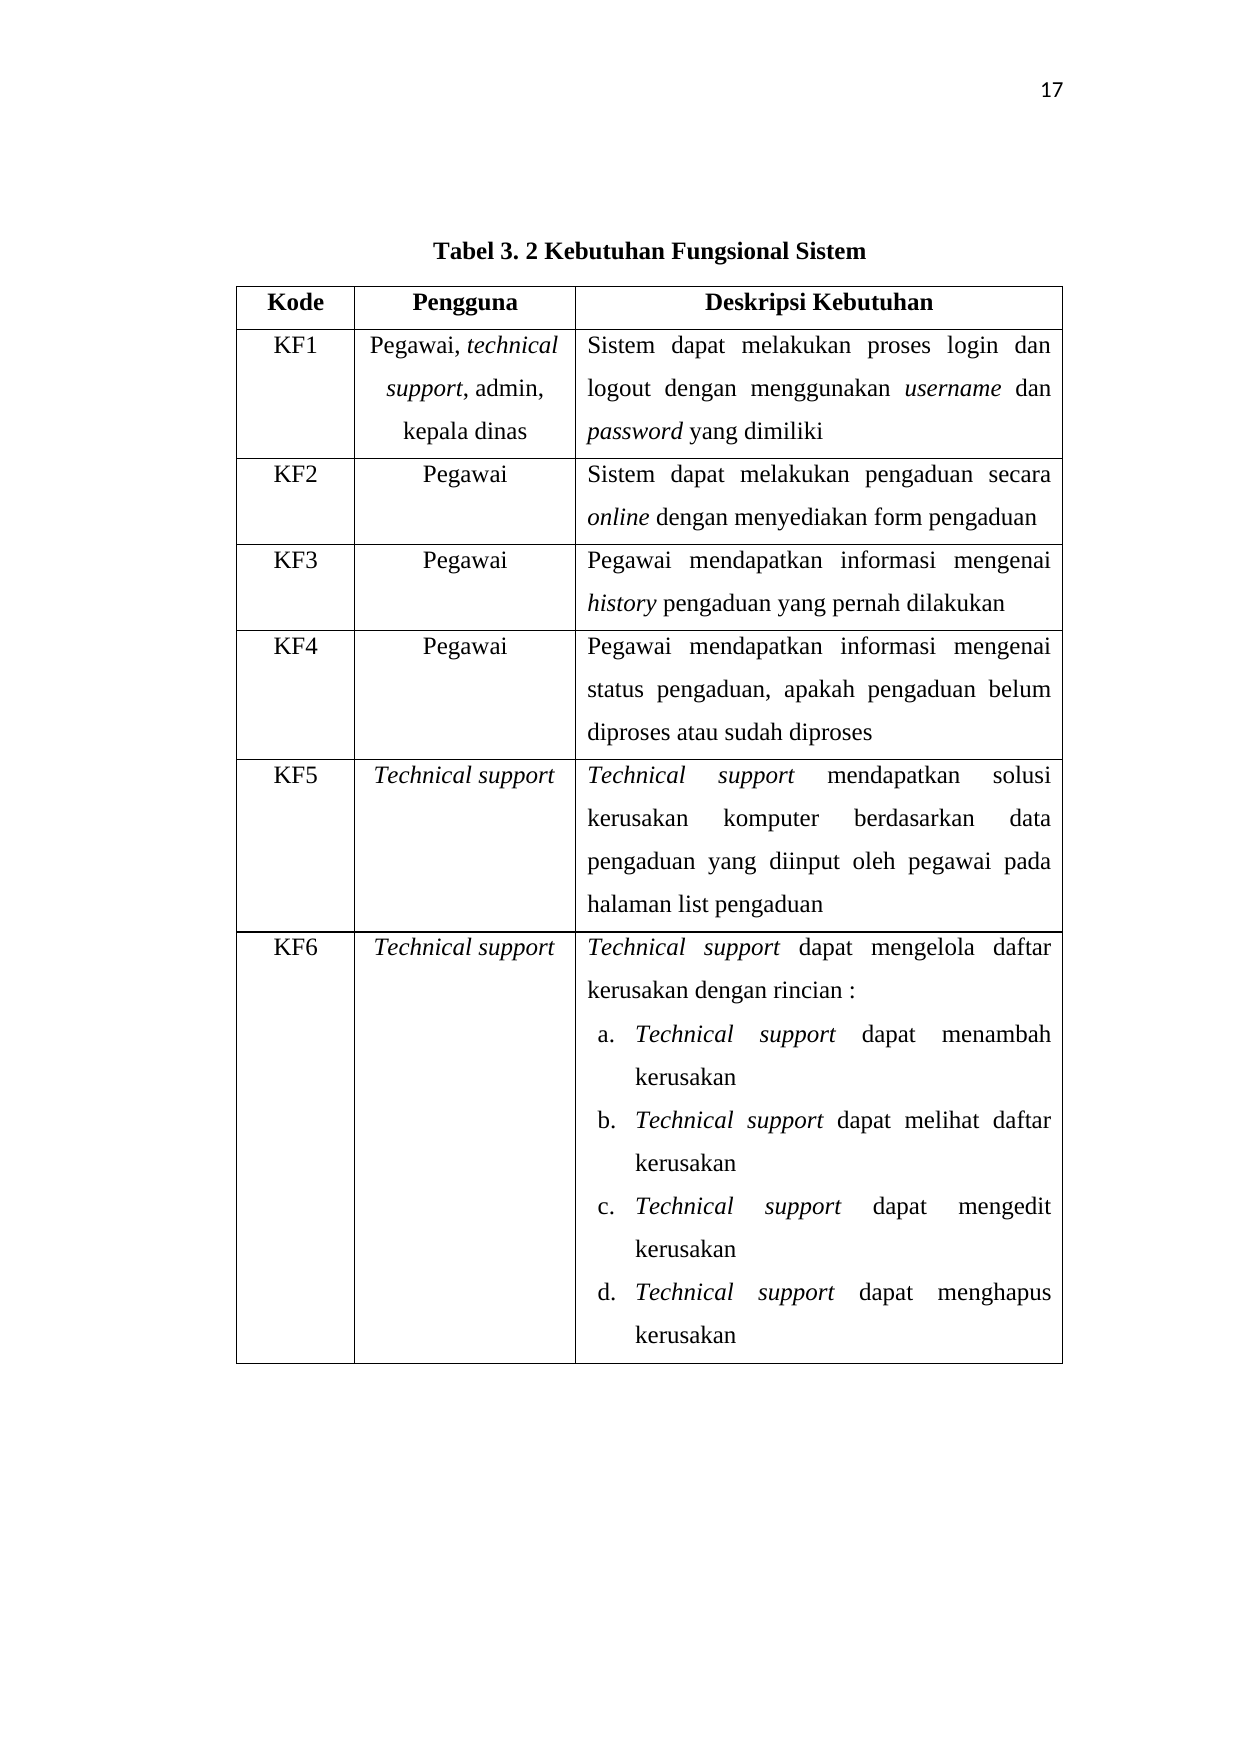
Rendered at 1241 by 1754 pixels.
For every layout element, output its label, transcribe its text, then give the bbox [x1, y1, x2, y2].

table_header Kode [237, 287, 354, 329]
table_cell Technical support mendapatkan solusi kerusakan komputer berdasarkan data pengaduan yang diinput oleh pegawai pada halaman list pengaduan [576, 760, 1062, 931]
table_cell KF5 [237, 760, 354, 931]
text Tabel 3. 2 Kebutuhan Fungsional Sistem [236, 236, 1063, 265]
table_cell KF6 [237, 933, 354, 1362]
table_cell Technical support dapat mengelola daftar kerusakan dengan rincian : Technical support dapat menambah kerusakan Technical support dapat melihat daftar kerusakan Technical support dapat mengedit kerusakan Technical support dapat menghapus kerusakan [576, 933, 1062, 1362]
table_cell KF2 [237, 459, 354, 544]
table_cell Pegawai mendapatkan informasi mengenai status pengaduan, apakah pengaduan belum diproses atau sudah diproses [576, 631, 1062, 759]
table_cell Sistem dapat melakukan proses login dan logout dengan menggunakan username dan password yang dimiliki [576, 330, 1062, 458]
table_cell Pegawai, technical support, admin, kepala dinas [355, 330, 575, 458]
table_header Pengguna [355, 287, 575, 329]
table_cell Technical support [355, 933, 575, 1362]
table_cell Sistem dapat melakukan pengaduan secara online dengan menyediakan form pengaduan [576, 459, 1062, 544]
table_header Deskripsi Kebutuhan [576, 287, 1062, 329]
table_cell Pegawai [355, 545, 575, 630]
table_cell KF4 [237, 631, 354, 759]
table_cell Pegawai [355, 459, 575, 544]
table_cell Pegawai mendapatkan informasi mengenai history pengaduan yang pernah dilakukan [576, 545, 1062, 630]
table_cell KF1 [237, 330, 354, 458]
table_cell Technical support [355, 760, 575, 931]
table_cell Pegawai [355, 631, 575, 759]
table_cell KF3 [237, 545, 354, 630]
